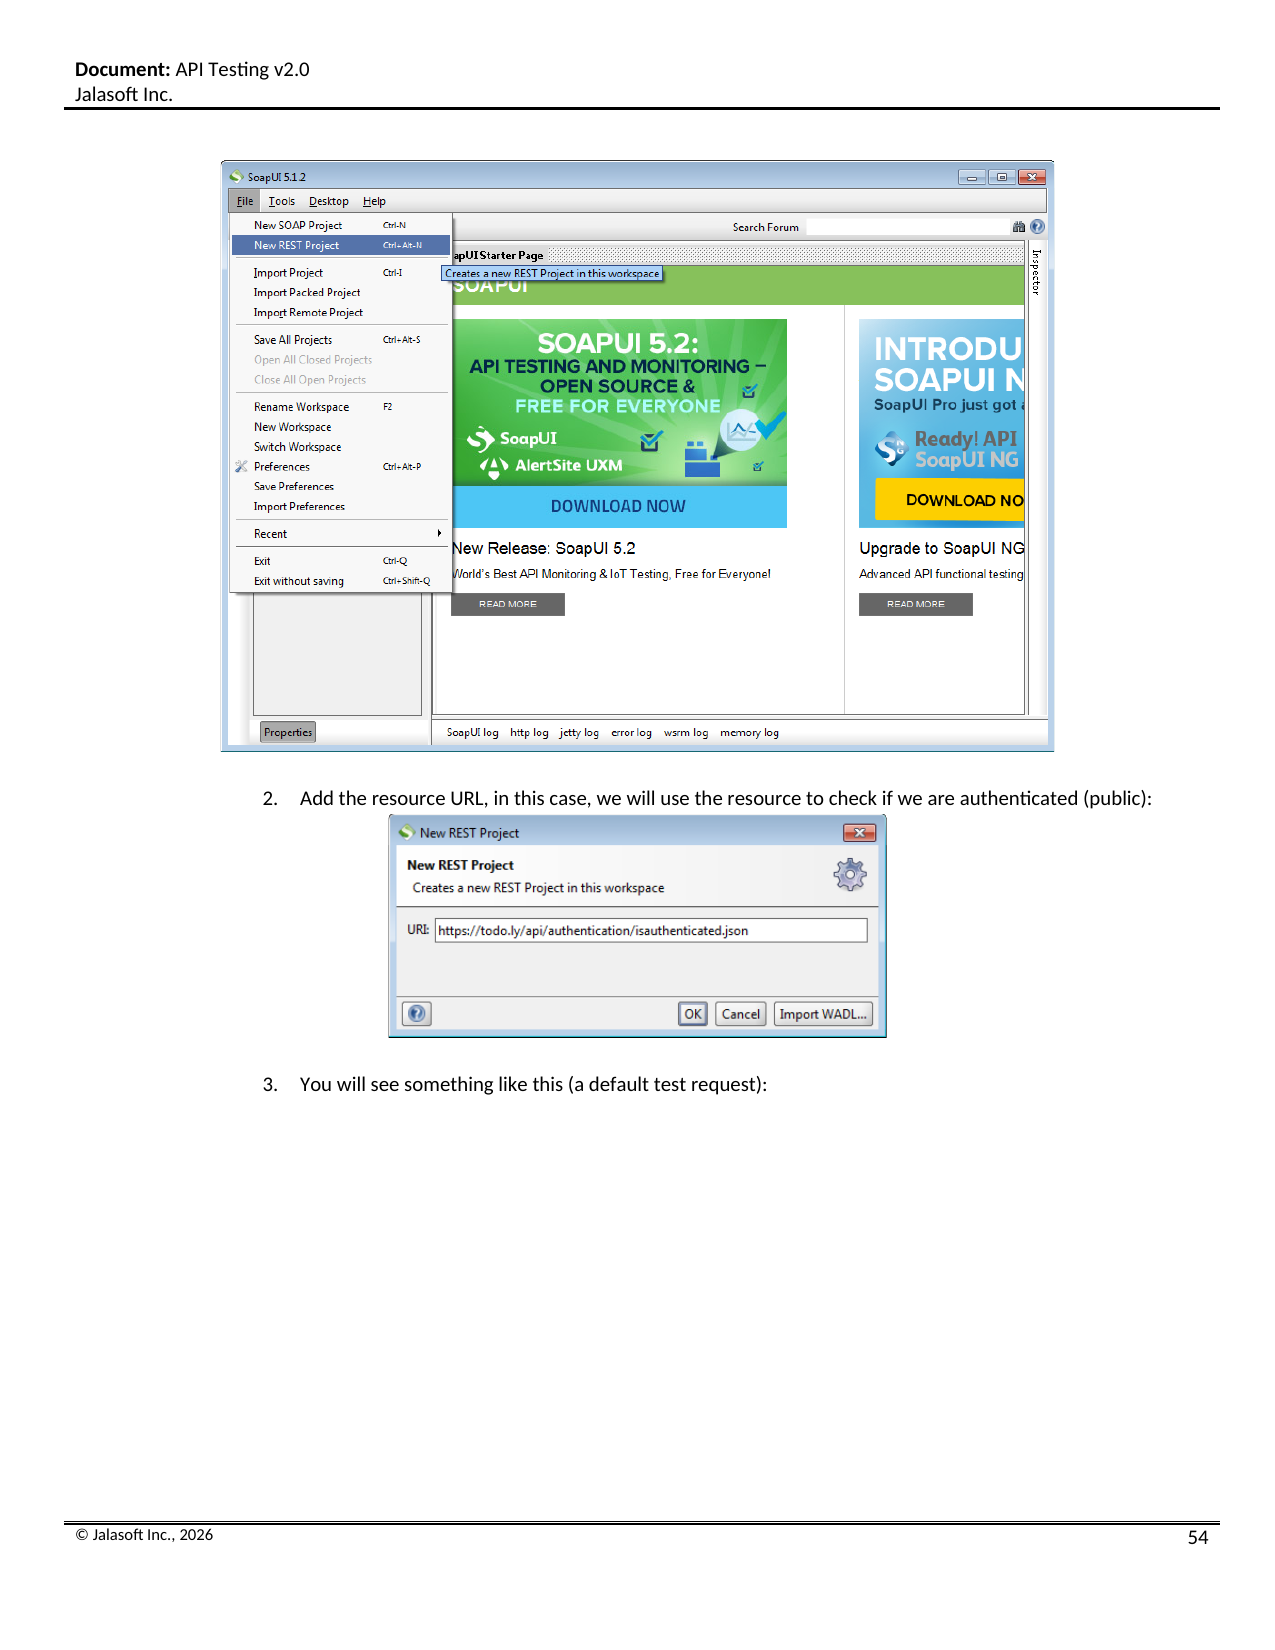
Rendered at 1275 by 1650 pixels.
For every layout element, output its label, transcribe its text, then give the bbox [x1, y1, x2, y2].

picture [220, 160, 1055, 752]
list Add the resource URL, in this case, we will use the resource to check if we are authenticated (public): [262, 785, 1200, 810]
picture [388, 814, 887, 1038]
list You will see something like this (a default test request): [262, 1071, 1200, 1096]
